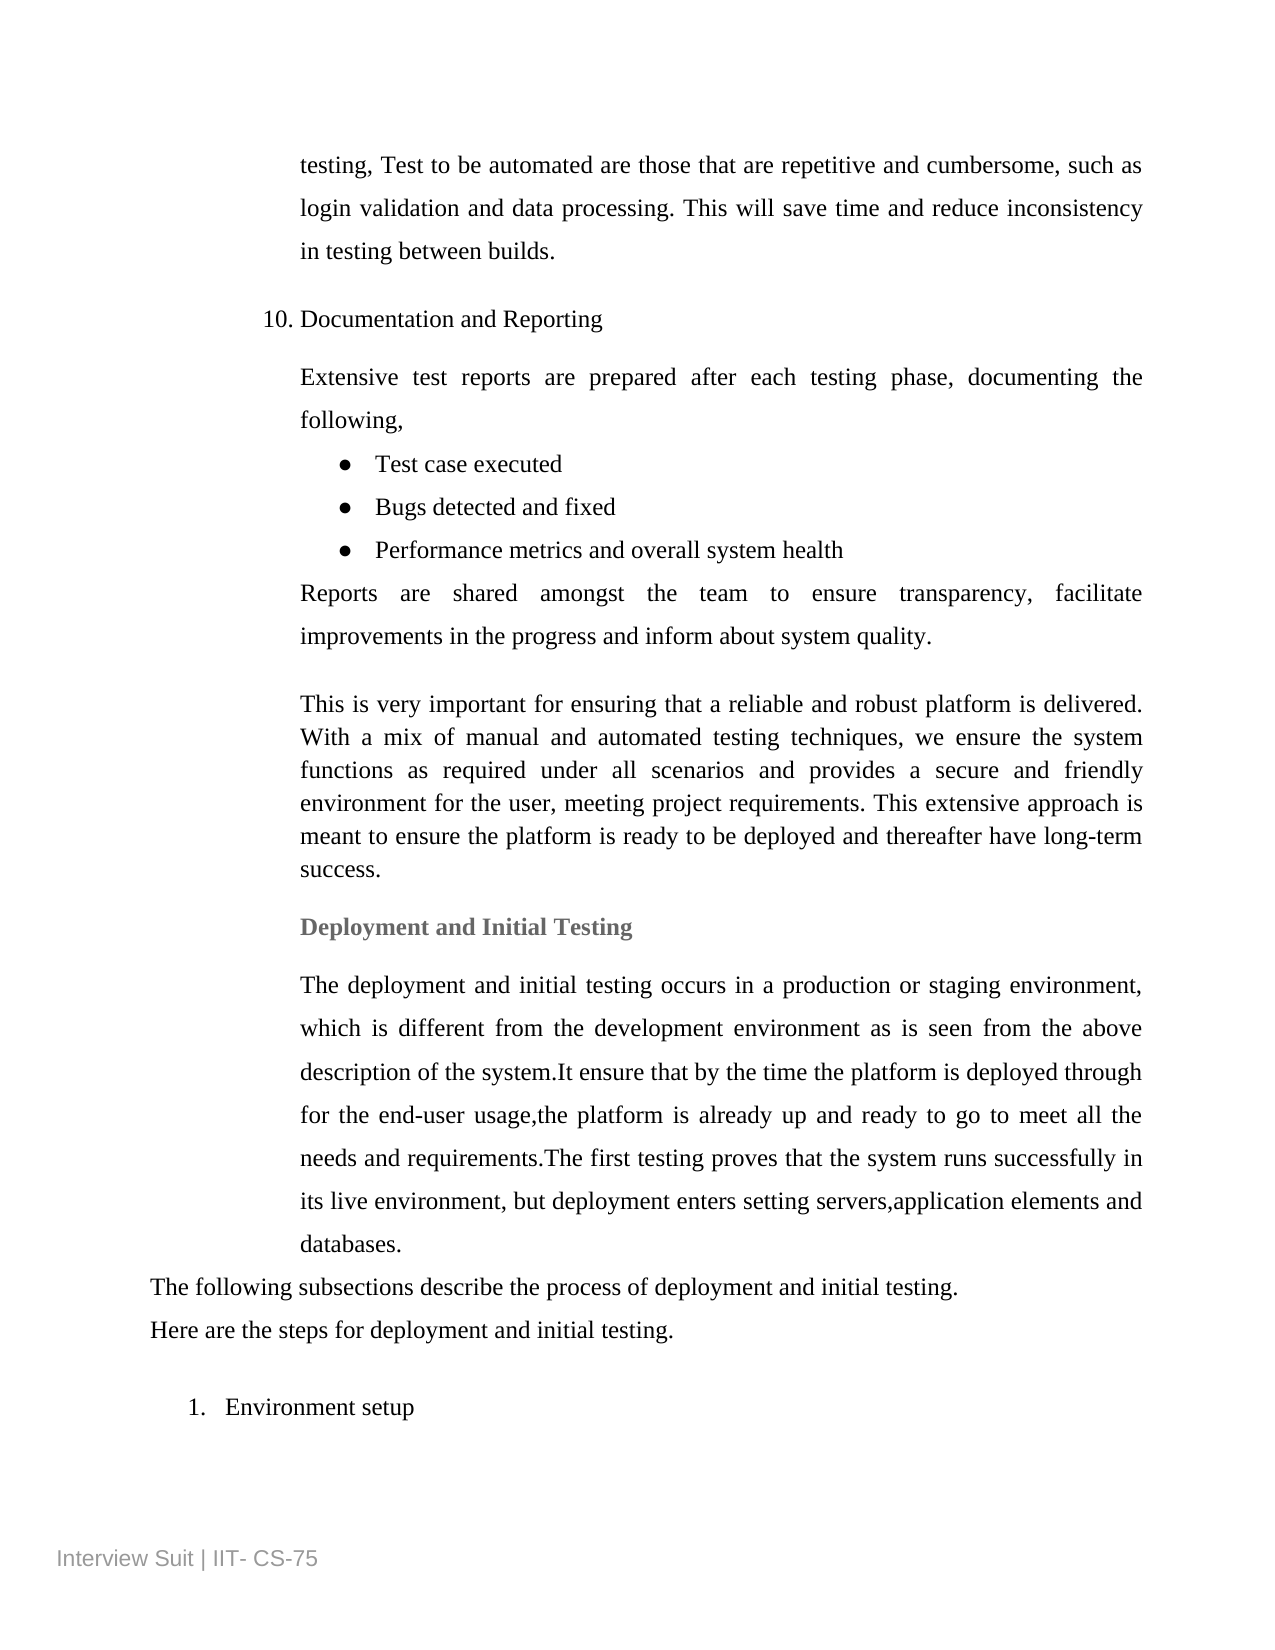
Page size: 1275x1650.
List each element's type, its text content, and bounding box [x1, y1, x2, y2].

list Test case executed [337, 449, 1144, 477]
text Here are the steps for deployment and initial testing. [150, 1315, 1144, 1344]
text Reports are shared amongst the team to ensure transparency, facilitate improvements in the progress and inform about system quality. [300, 578, 1144, 650]
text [300, 150, 1144, 265]
text The deployment and initial testing occurs in a production or staging environment, which is different from the development environment as is seen from the above description of the system.It ensure that by the time the platform is deployed through for the end-user usage,the platform is already up and ready to go to meet all the needs and requirements.The first testing proves that the system runs successfully in its live environment, but deployment enters setting servers,application elements and databases. [300, 970, 1144, 1258]
list Environment setup [187, 1392, 1144, 1420]
text The following subsections describe the process of deployment and initial testing. [150, 1272, 1144, 1301]
list Documentation and Reporting [262, 304, 1144, 333]
text This is very important for ensuring that a reliable and robust platform is delivered. With a mix of manual and automated testing techniques, we ensure the system functions as required under all scenarios and provides a secure and friendly environment for the user, meeting project requirements. This extensive approach is meant to ensure the platform is ready to be deployed and thereafter have long-term success. [300, 689, 1144, 883]
subtitle Deployment and Initial Testing [300, 912, 1144, 941]
list Bugs detected and fixed [337, 492, 1144, 521]
list Performance metrics and overall system health [337, 535, 1144, 564]
text Extensive test reports are prepared after each testing phase, documenting the following, [300, 362, 1144, 434]
